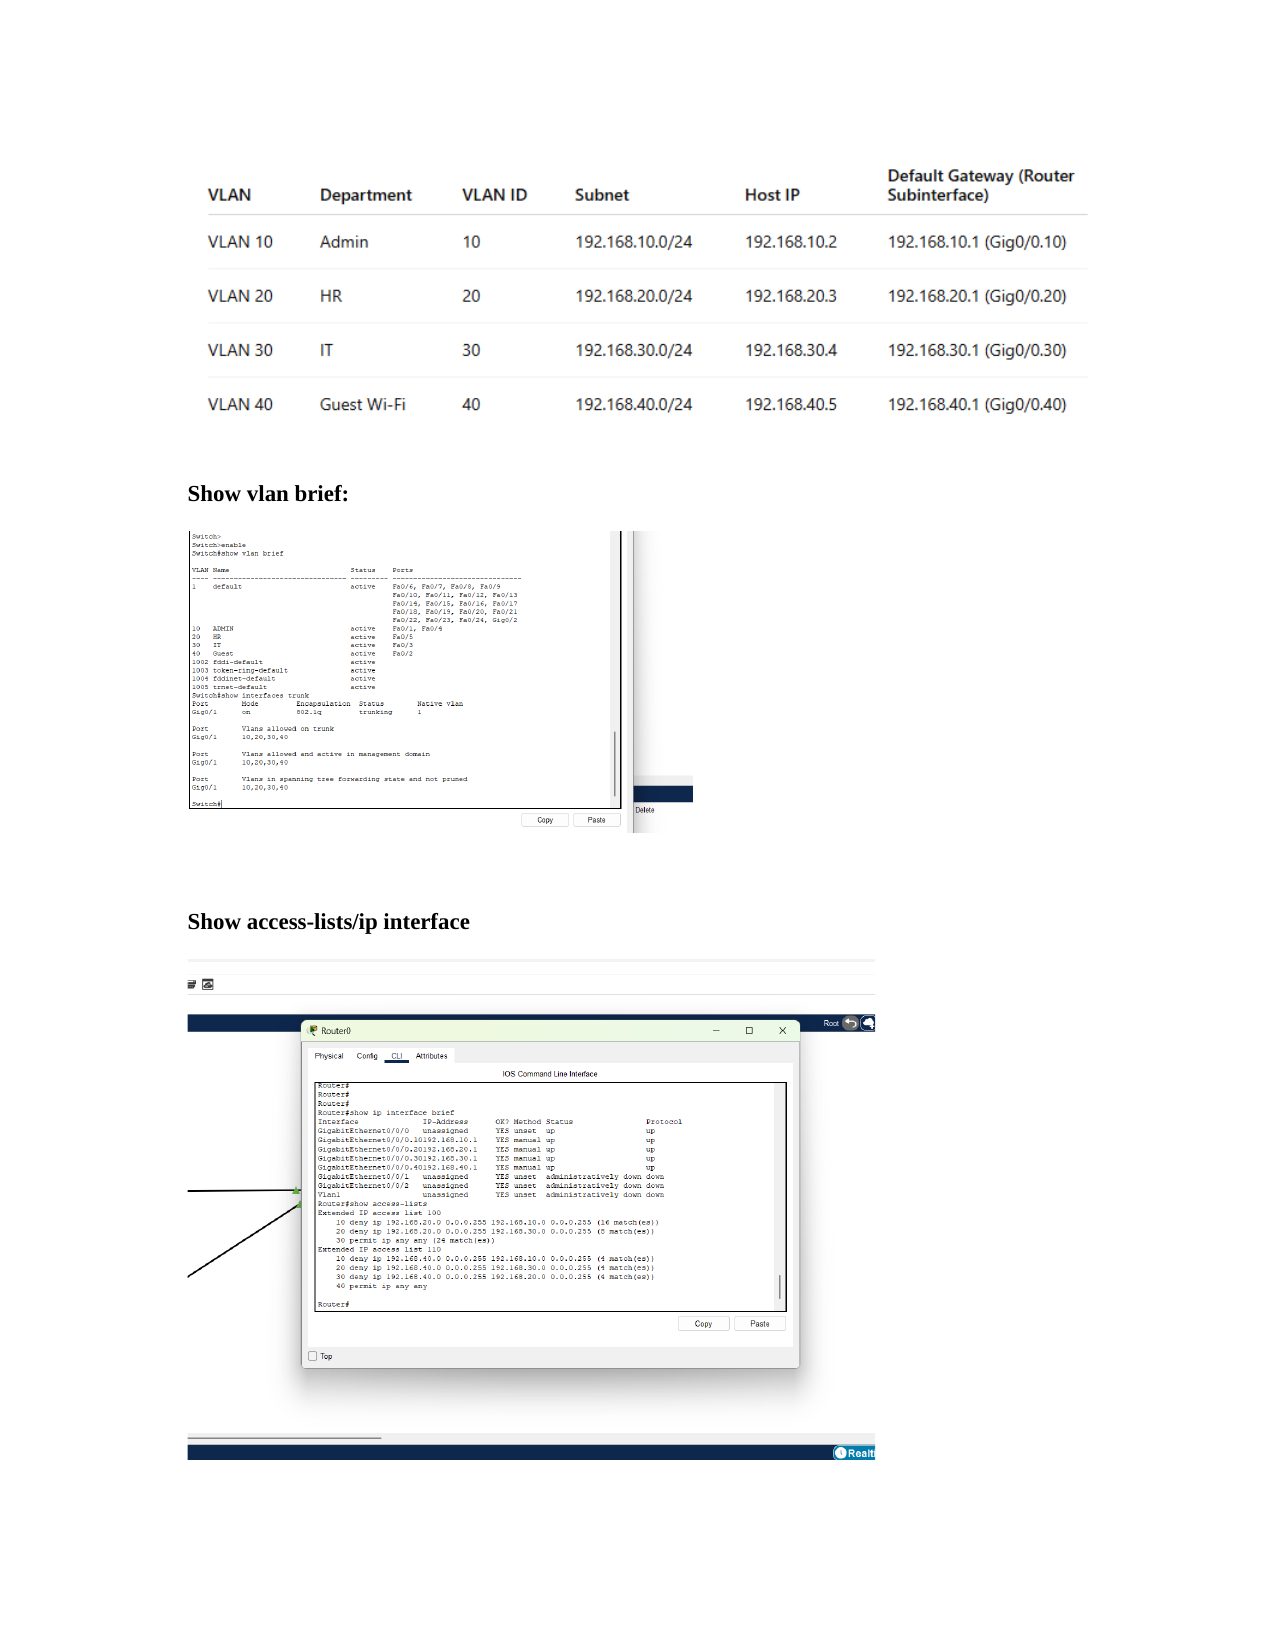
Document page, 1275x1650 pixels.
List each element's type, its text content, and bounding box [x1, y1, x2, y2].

picture [187, 959, 876, 1460]
text Show vlan brief: [187, 480, 1087, 507]
picture [187, 531, 693, 833]
picture [187, 150, 1088, 456]
picture [836, 1448, 846, 1458]
text Show access-lists/ip interface [187, 908, 1087, 934]
